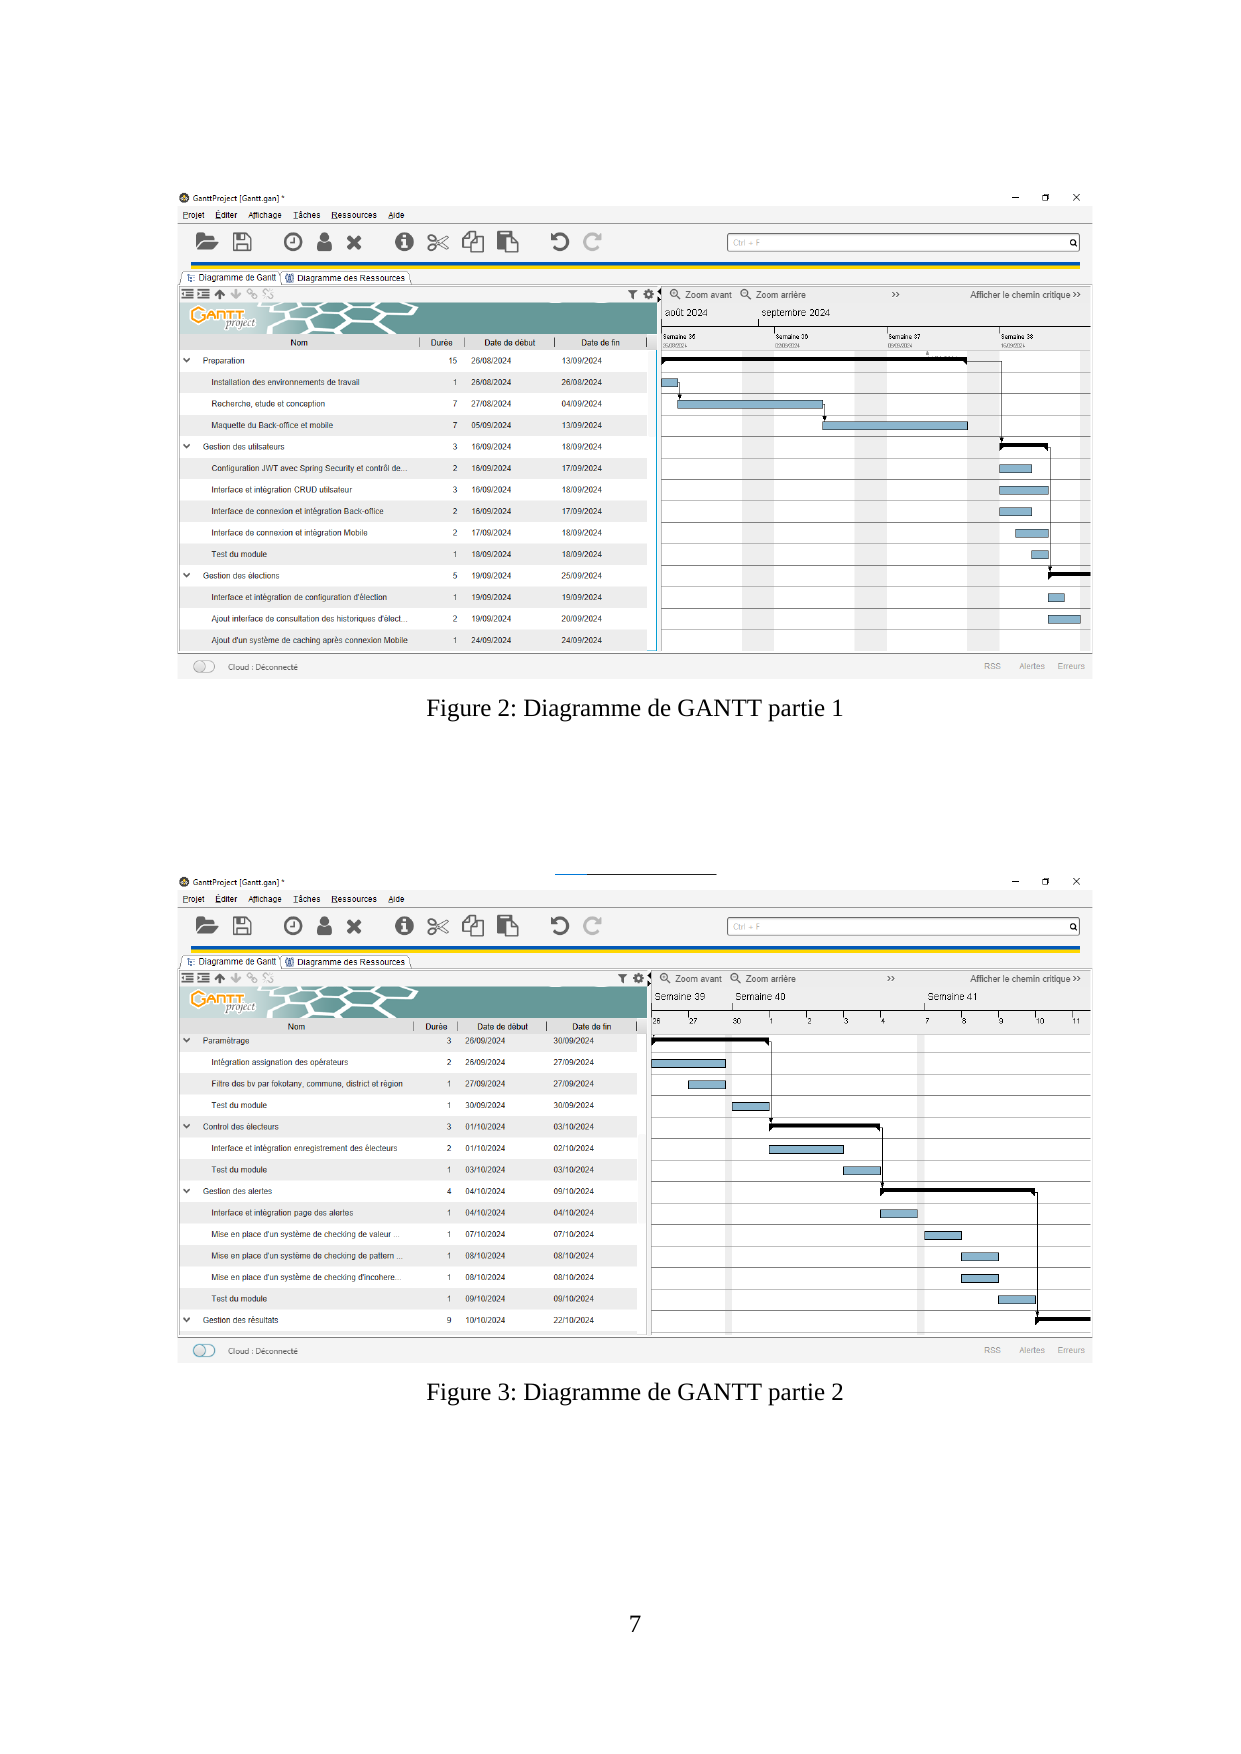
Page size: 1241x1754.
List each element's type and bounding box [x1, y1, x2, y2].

picture [177, 874, 1093, 1363]
picture [177, 191, 1093, 679]
